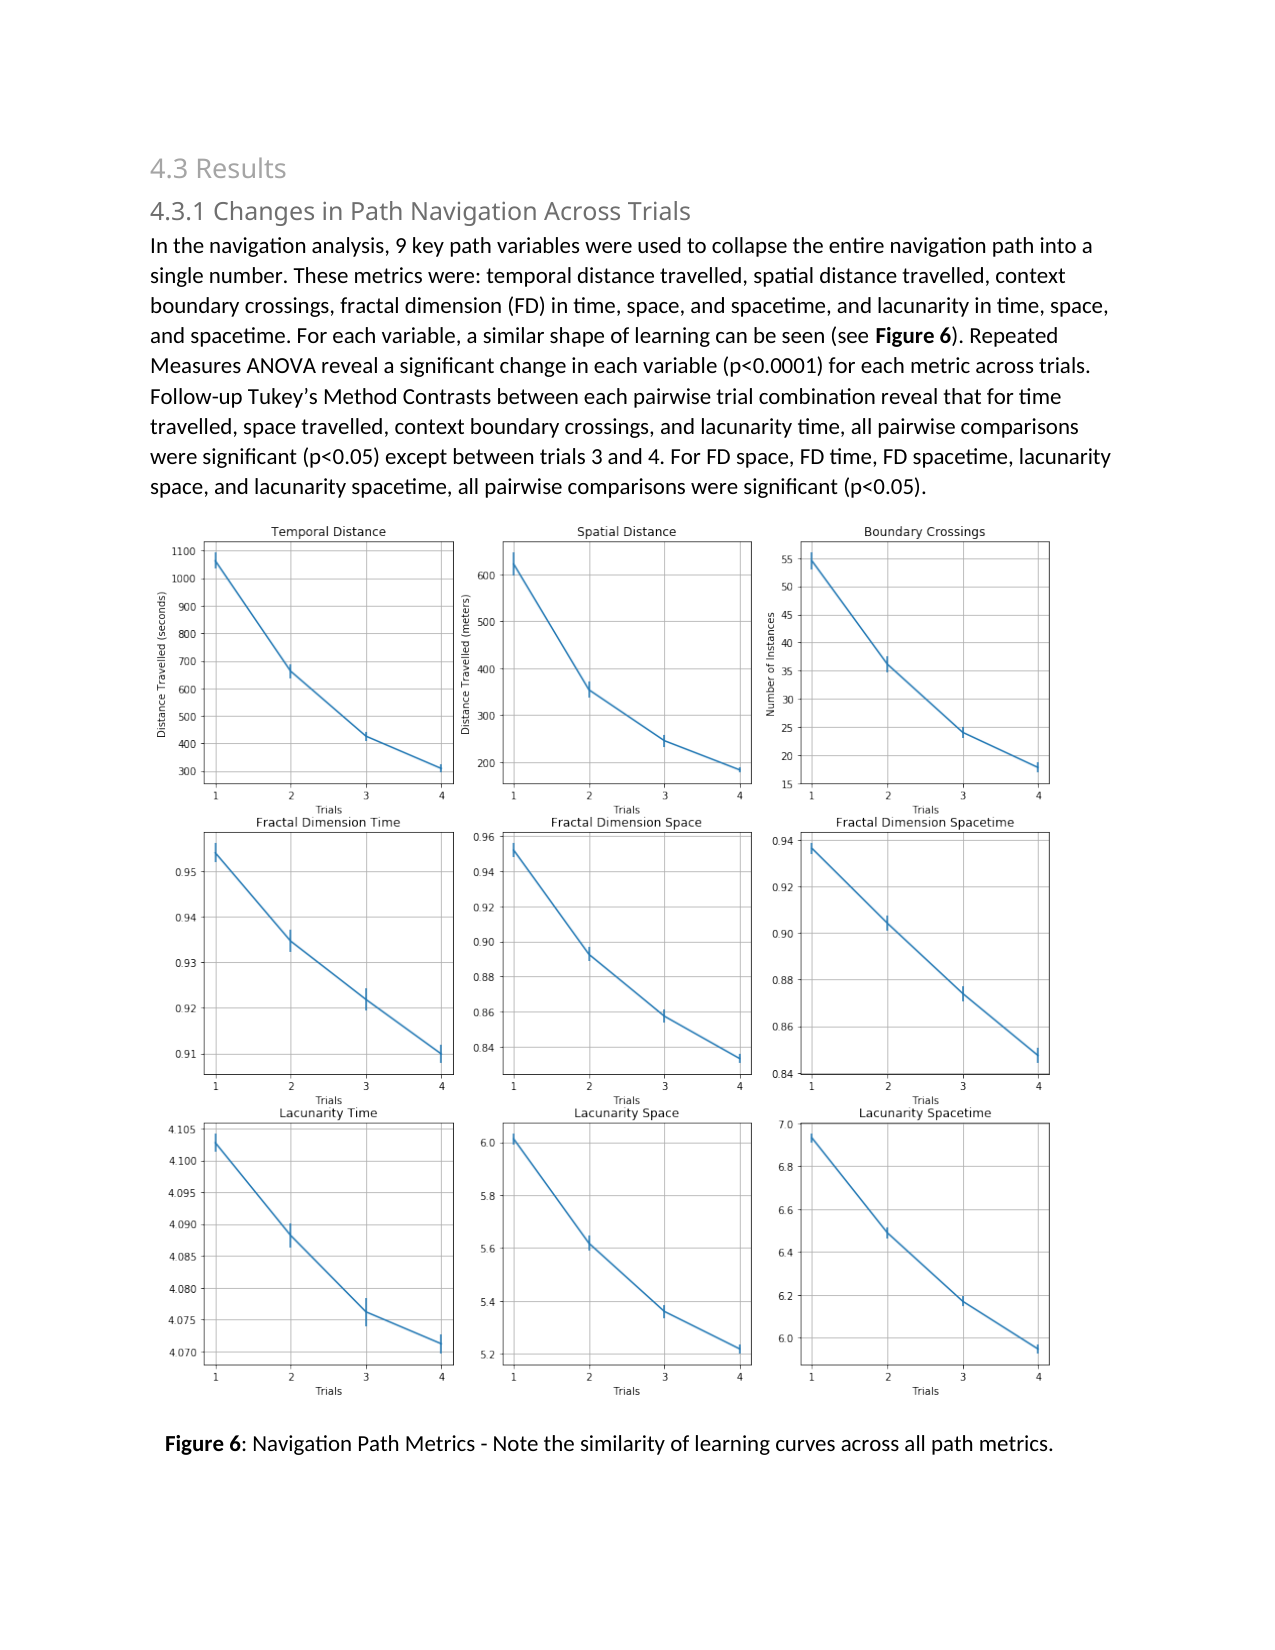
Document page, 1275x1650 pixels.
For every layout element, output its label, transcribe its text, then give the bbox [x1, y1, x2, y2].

text In the navigation analysis, 9 key path variables were used to collapse the entire navigation path into a single number. These metrics were: temporal distance travelled, spatial distance travelled, context boundary crossings, fractal dimension (FD) in time, space, and spacetime, and lacunarity in time, space, and spacetime. For each variable, a similar shape of learning can be seen (see Figure 6). Repeated Measures ANOVA reveal a significant change in each variable (p<0.0001) for each metric across trials. Follow-up Tukey’s Method Contrasts between each pairwise trial combination reveal that for time travelled, space travelled, context boundary crossings, and lacunarity time, all pairwise comparisons were significant (p<0.05) except between trials 3 and 4. For FD space, FD time, FD spacetime, lacunarity space, and lacunarity spacetime, all pairwise comparisons were significant (p<0.05). [150, 231, 1125, 500]
picture [150, 519, 1060, 1403]
subtitle 4.3.1 Changes in Path Navigation Across Trials [150, 194, 1125, 228]
subtitle 4.3 Results [150, 150, 1125, 187]
